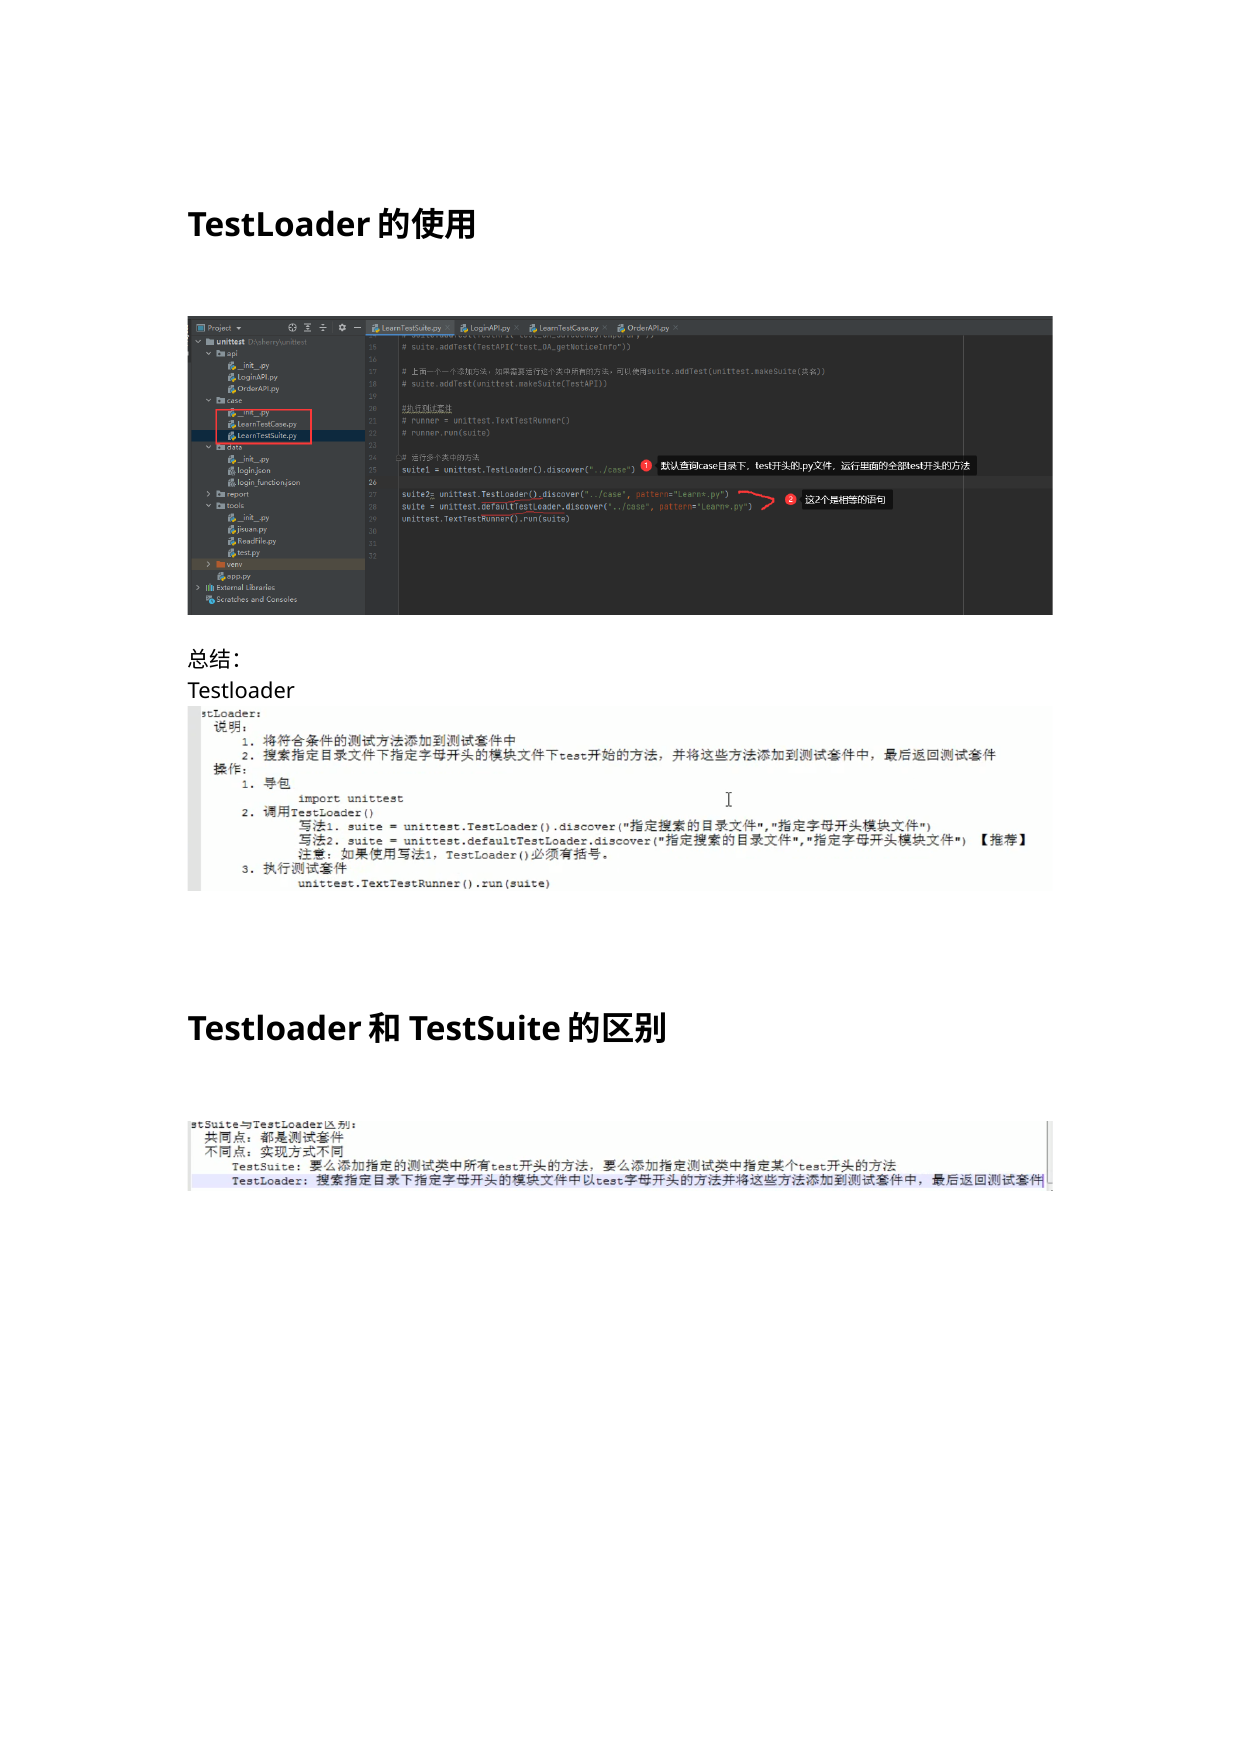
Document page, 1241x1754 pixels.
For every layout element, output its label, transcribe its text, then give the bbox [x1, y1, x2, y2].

subtitle TestLoader的使用 [187, 189, 1053, 254]
text 总结： [187, 641, 1053, 674]
subtitle Testloader和TestSuite的区别 [187, 993, 1053, 1058]
text Testloader [187, 674, 1053, 706]
picture [187, 1121, 1053, 1191]
picture [187, 316, 1053, 615]
picture [187, 706, 1053, 891]
